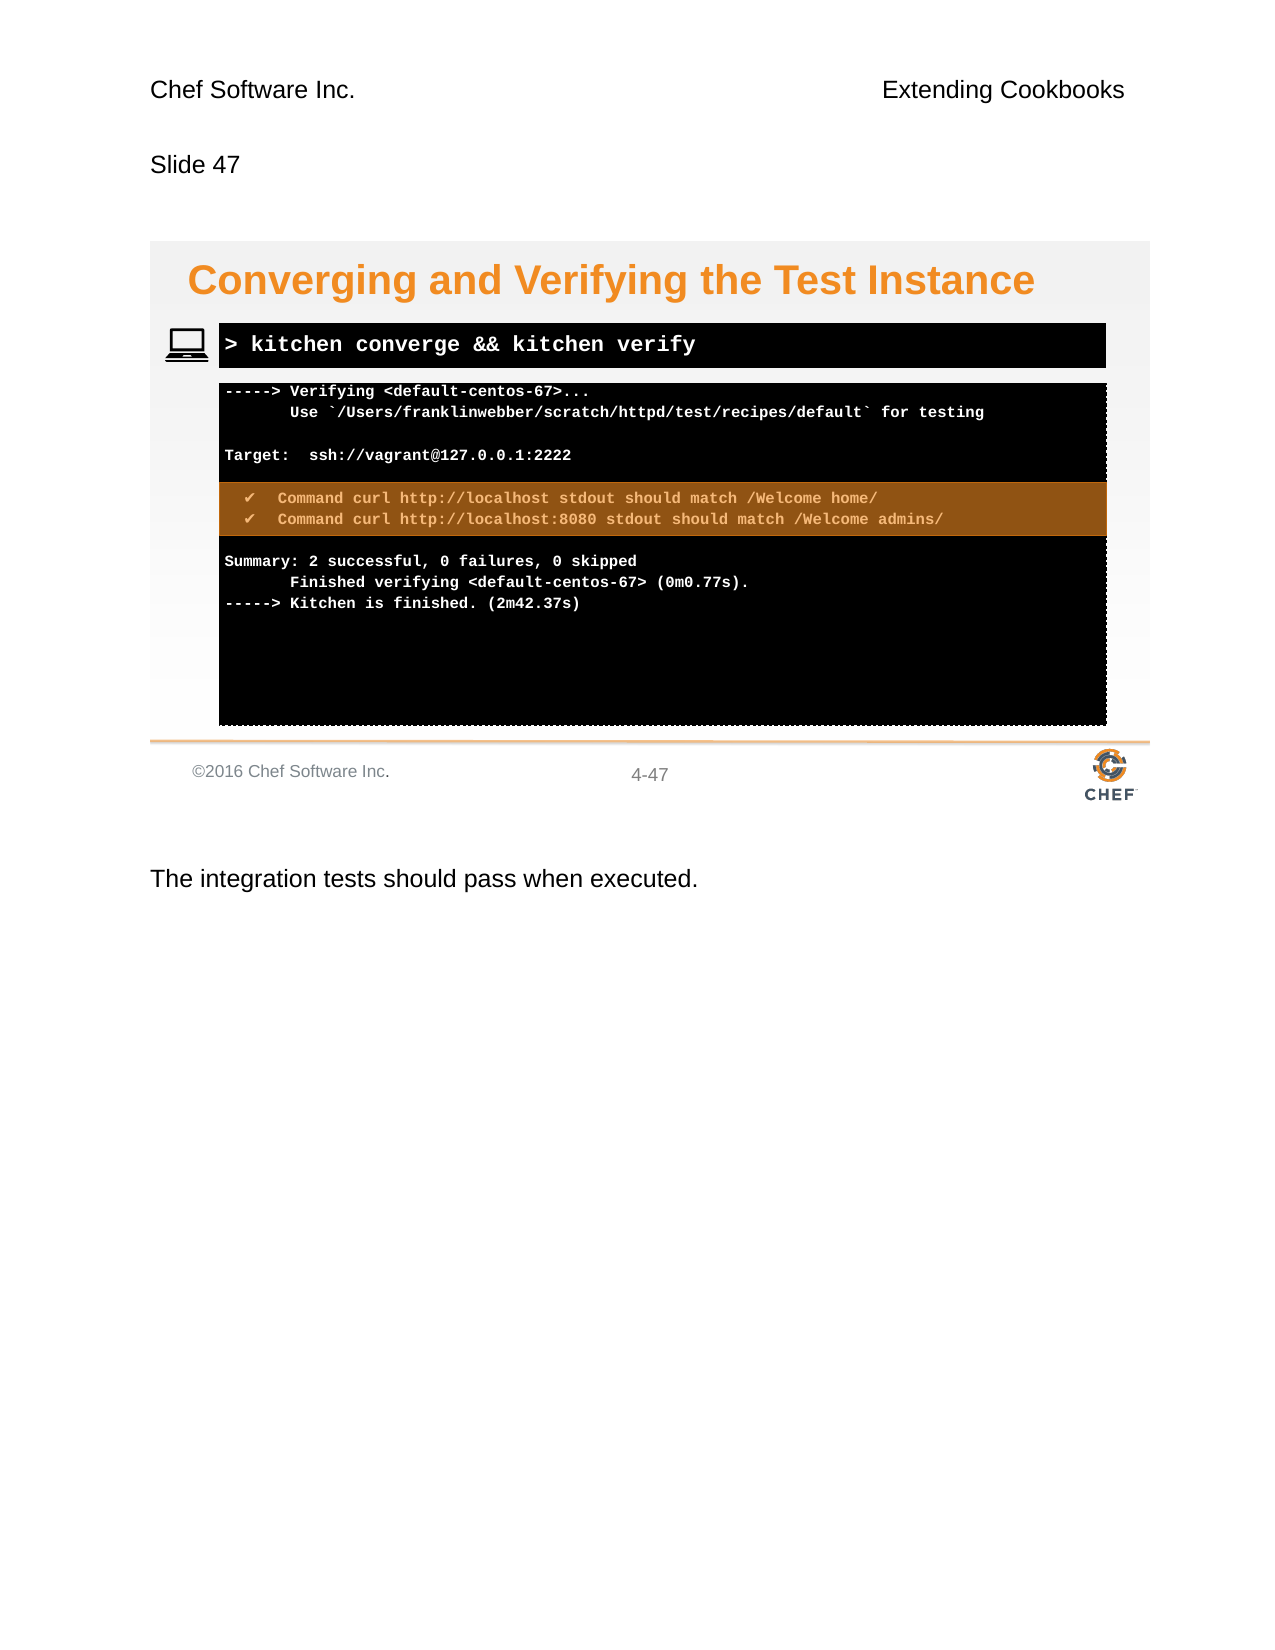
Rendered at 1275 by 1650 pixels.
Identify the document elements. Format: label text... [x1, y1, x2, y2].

text Slide 47 [150, 150, 1125, 179]
text The integration tests should pass when executed. [150, 864, 1125, 893]
